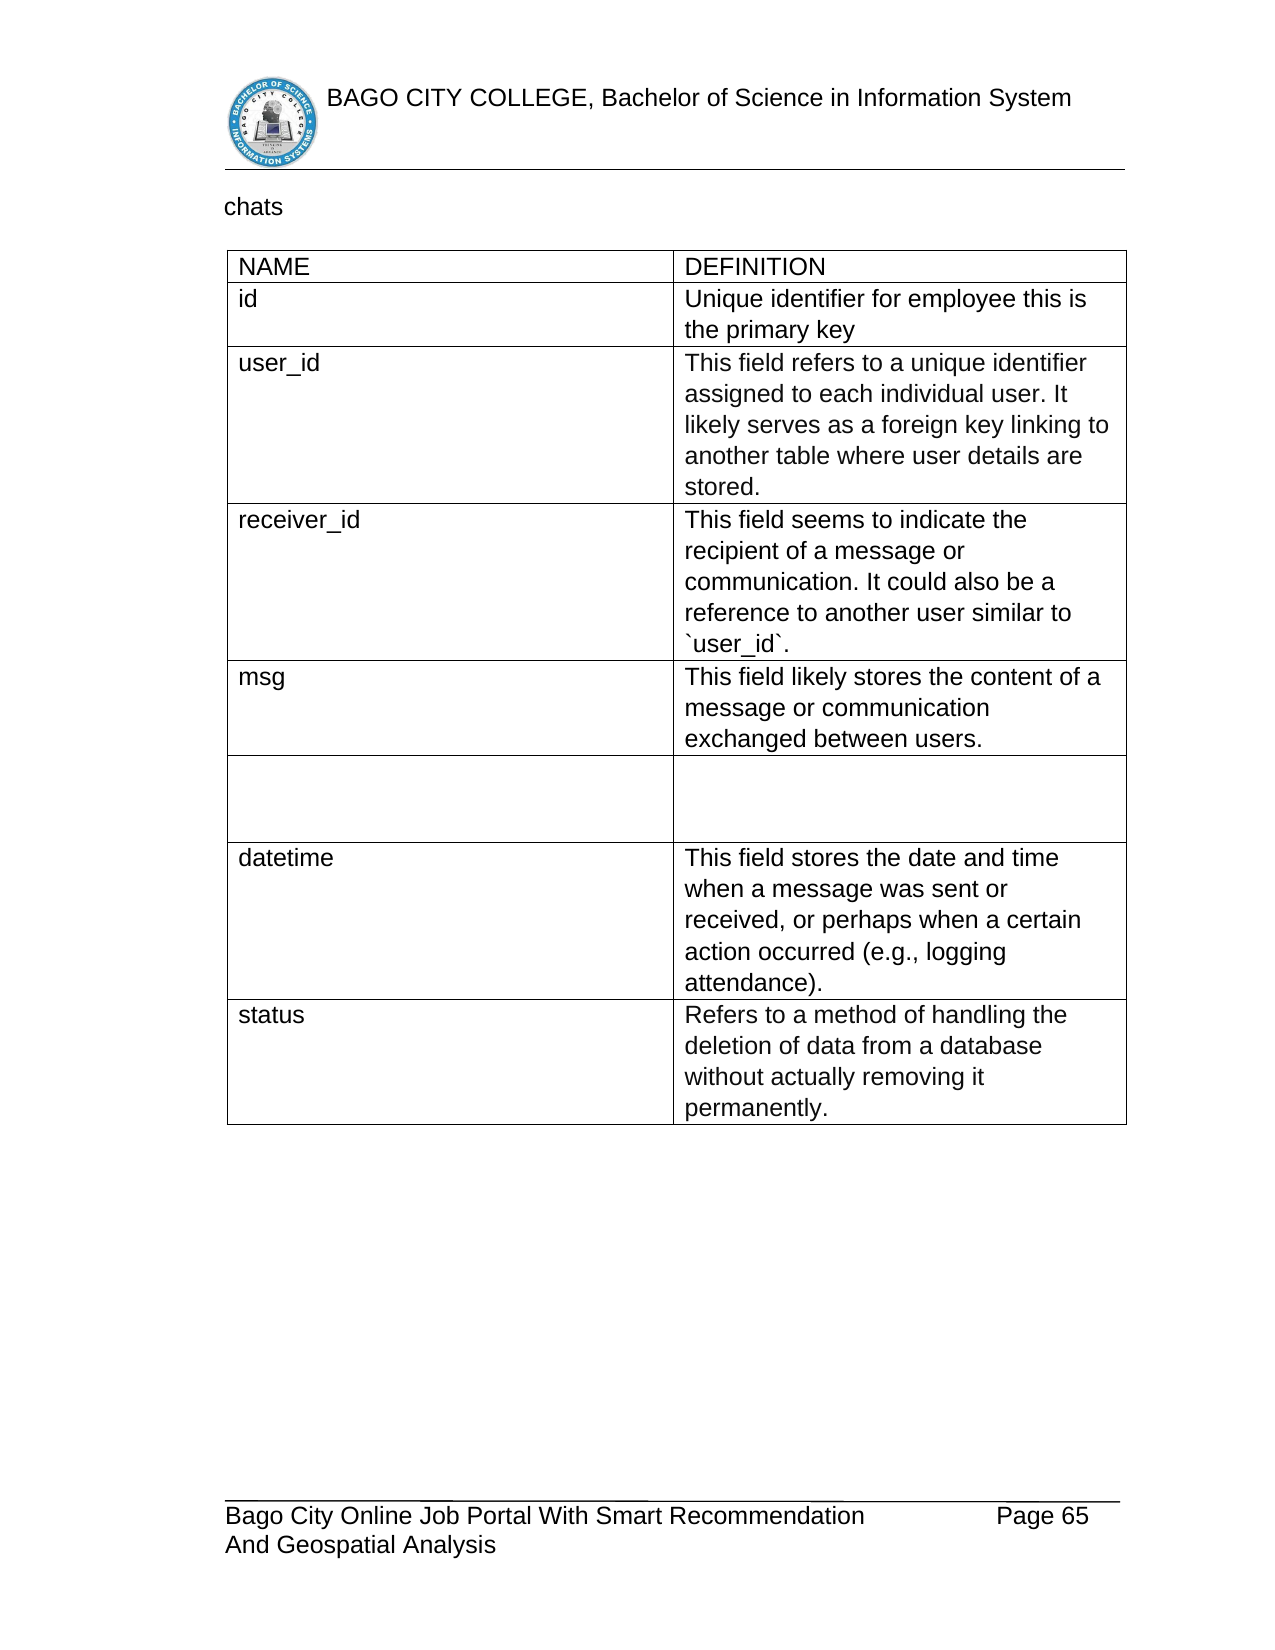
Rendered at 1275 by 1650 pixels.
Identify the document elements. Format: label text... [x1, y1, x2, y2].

table_header DEFINITION [674, 251, 1126, 282]
table_cell Refers to a method of handling the deletion of data from a database without actually removing it permanently. [674, 1000, 1126, 1124]
table_header NAME [228, 251, 673, 282]
table_cell user_id [228, 347, 673, 503]
table_cell This field likely stores the content of a message or communication exchanged between users. [674, 661, 1126, 754]
table_cell id [228, 283, 673, 346]
table_cell This field seems to indicate the recipient of a message or communication. It could also be a reference to another user similar to `user_id`. [674, 504, 1126, 660]
picture [225, 75, 320, 169]
table_cell datetime [228, 843, 673, 998]
table_cell status [228, 1000, 673, 1124]
text chats [223, 192, 1125, 221]
table_cell receiver_id [228, 504, 673, 660]
table_cell [228, 756, 673, 842]
table_cell msg [228, 661, 673, 754]
table_cell Unique identifier for employee this is the primary key [674, 283, 1126, 346]
table_cell [674, 756, 1126, 842]
table_cell This field stores the date and time when a message was sent or received, or perhaps when a certain action occurred (e.g., logging attendance). [674, 843, 1126, 998]
table_cell This field refers to a unique identifier assigned to each individual user. It likely serves as a foreign key linking to another table where user details are stored. [674, 347, 1126, 503]
